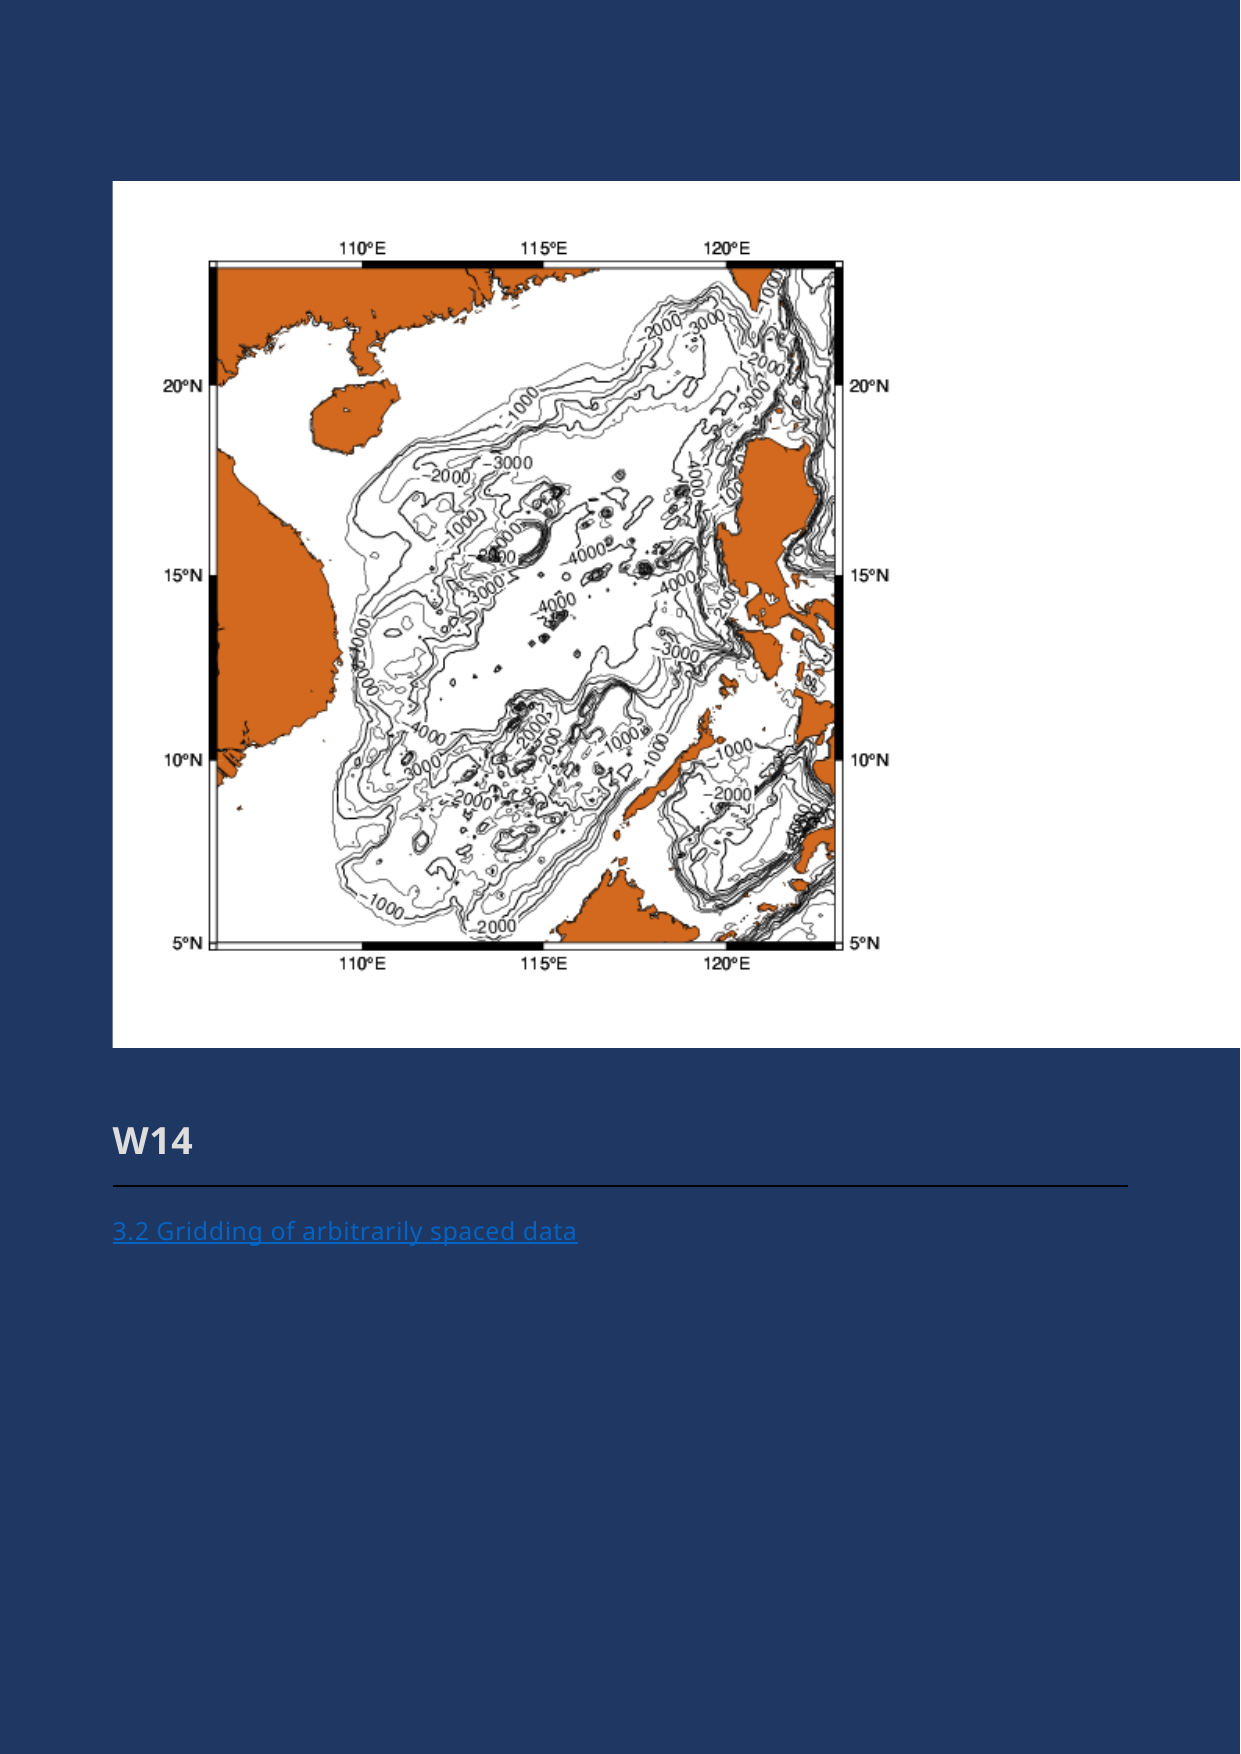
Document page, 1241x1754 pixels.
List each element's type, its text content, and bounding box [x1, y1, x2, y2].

text 3.2 Gridding of arbitrarily spaced data [112, 1212, 1128, 1249]
picture [112, 181, 1241, 1048]
subtitle W14 [112, 1102, 1128, 1187]
